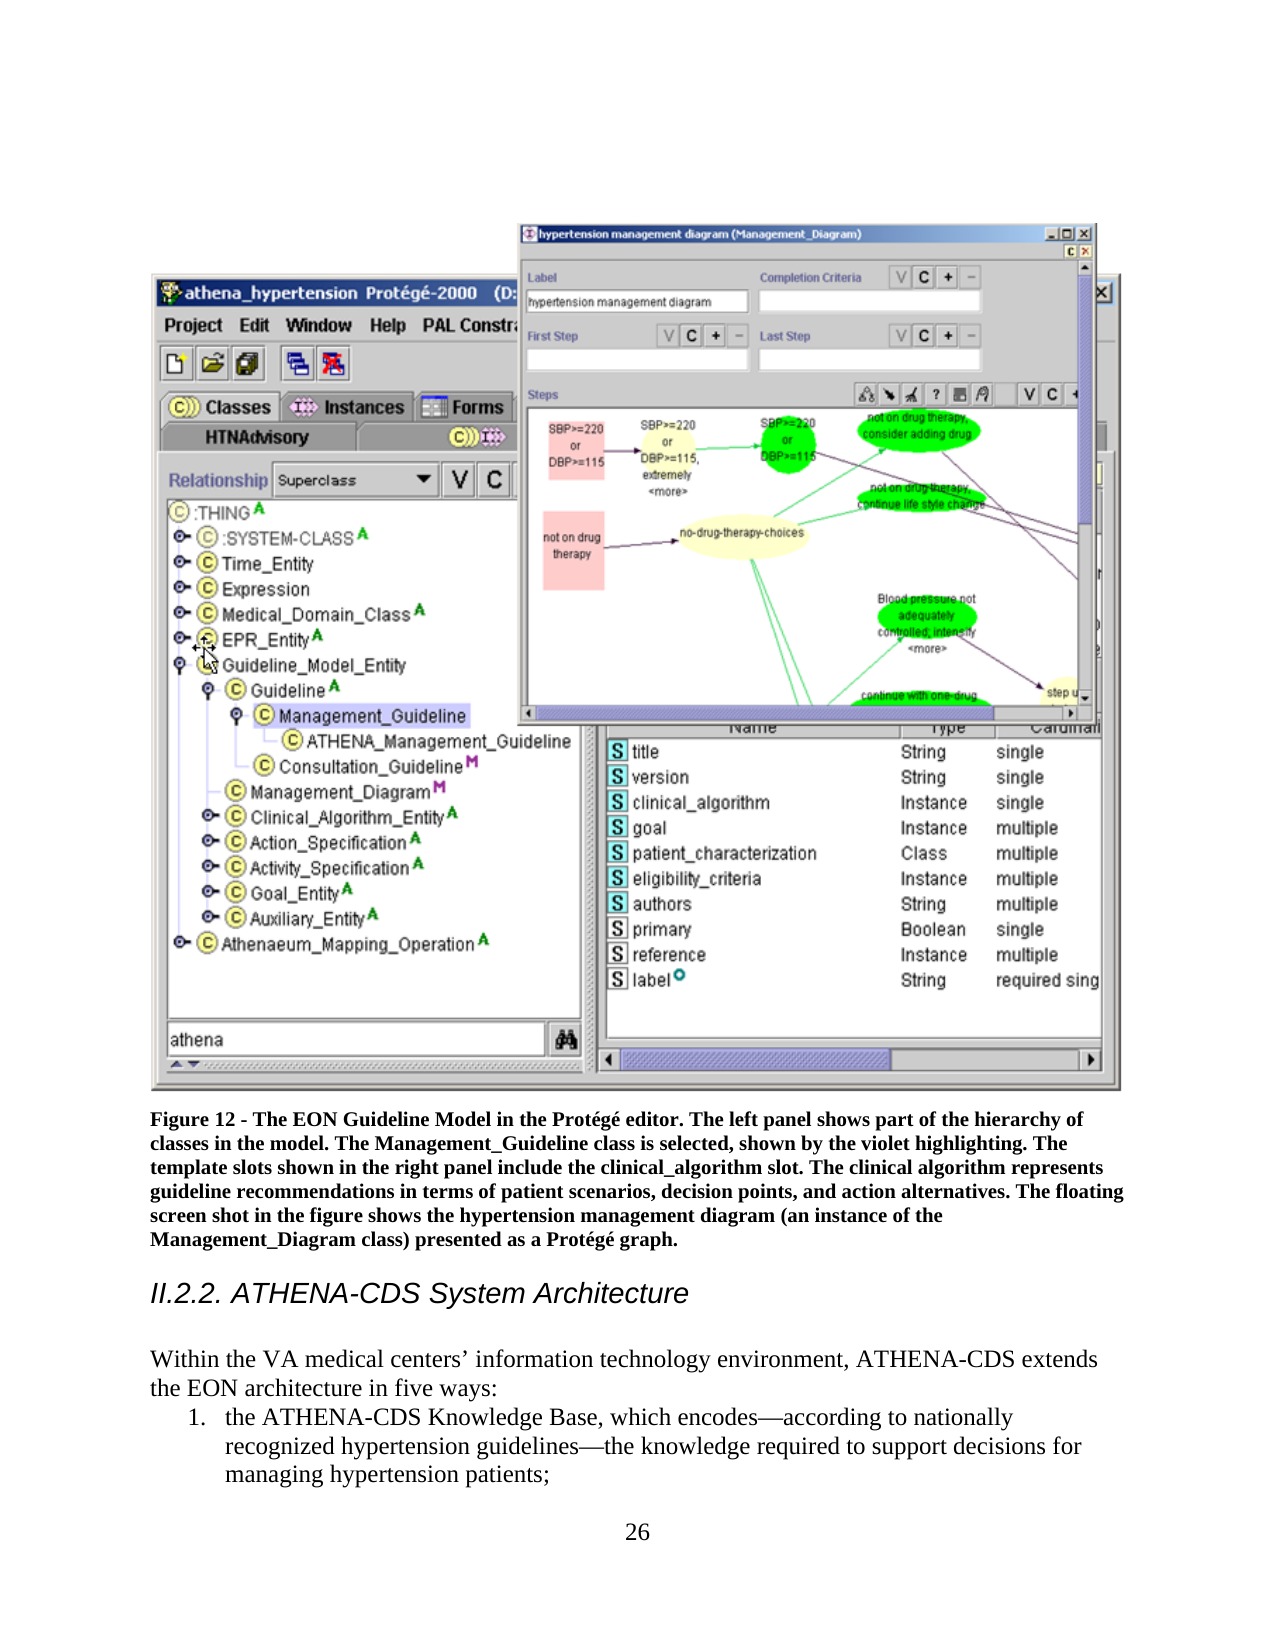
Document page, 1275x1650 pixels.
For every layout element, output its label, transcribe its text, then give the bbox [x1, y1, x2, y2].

picture [150, 223, 1124, 1094]
text Within the VA medical centers’ information technology environment, ATHENA-CDS extends the EON architecture in five ways: [150, 1344, 1125, 1402]
list ATHENA-CDS System Architecture [150, 1276, 1125, 1309]
list the ATHENA-CDS Knowledge Base, which encodes—according to nationally recognized hypertension guidelines—the knowledge required to support decisions for managing hypertension patients; [187, 1402, 1125, 1488]
